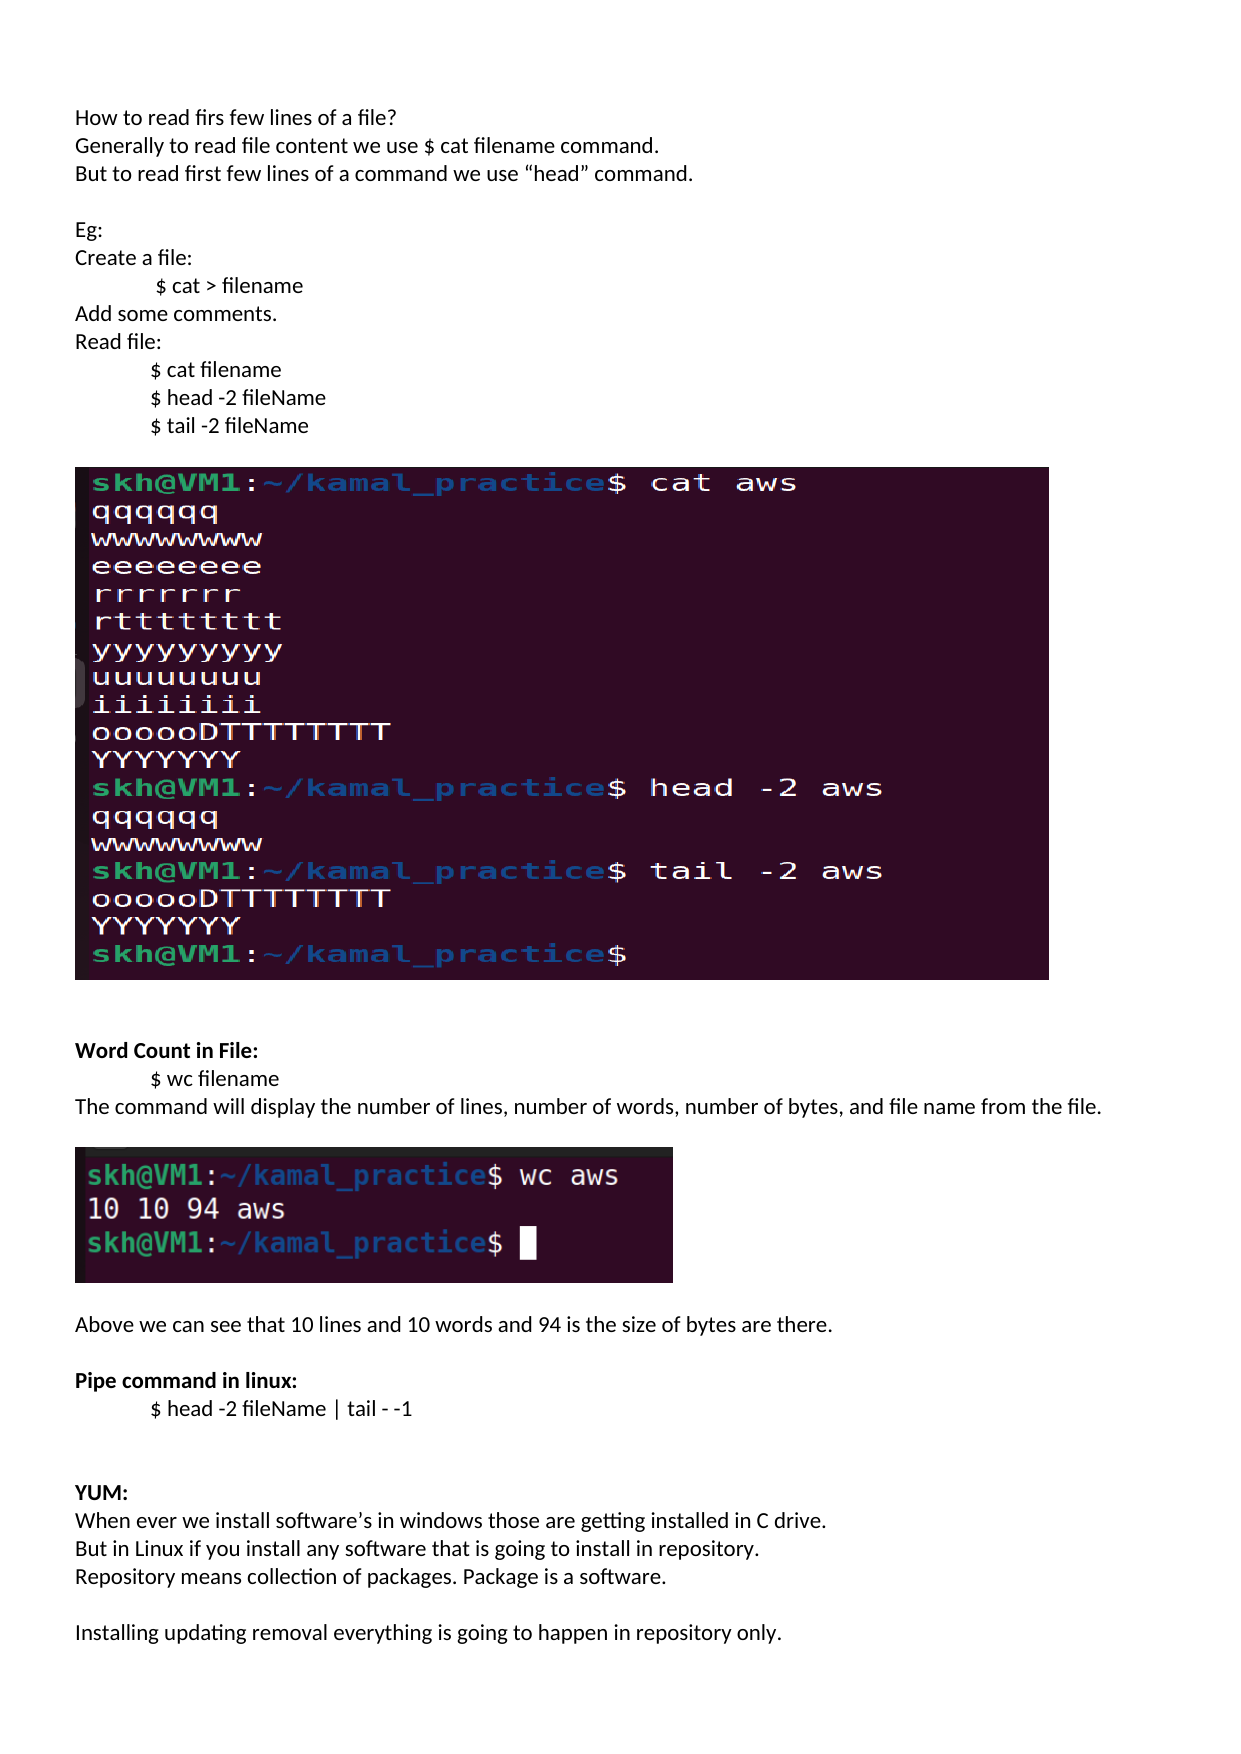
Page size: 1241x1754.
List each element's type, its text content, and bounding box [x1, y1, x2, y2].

text Repository means collection of packages. Package is a software. [75, 1562, 1165, 1591]
text $ head -2 fileName [75, 383, 1165, 411]
text Installing updating removal everything is going to happen in repository only. [75, 1618, 1165, 1647]
text $ cat filename [75, 355, 1165, 383]
picture [75, 1147, 673, 1283]
text Add some comments. [75, 299, 1165, 327]
text $ tail -2 fileName [75, 411, 1165, 439]
text Above we can see that 10 lines and 10 words and 94 is the size of bytes are there. [75, 1310, 1165, 1338]
text Read file: [75, 327, 1165, 355]
text How to read firs few lines of a file? [75, 103, 1165, 131]
text $ cat > filename [75, 271, 1165, 299]
text $ wc filename [75, 1064, 1165, 1092]
text But to read first few lines of a command we use “head” command. [75, 159, 1165, 187]
text The command will display the number of lines, number of words, number of bytes, and file name from the file. [75, 1092, 1165, 1120]
text When ever we install software’s in windows those are getting installed in C drive. [75, 1506, 1165, 1534]
text Word Count in File: [75, 1036, 1165, 1064]
picture [75, 467, 1049, 980]
text $ head -2 fileName | tail - -1 [75, 1394, 1165, 1422]
text Pipe command in linux: [75, 1366, 1165, 1394]
text Eg: [75, 215, 1165, 243]
text YUM: [75, 1478, 1165, 1506]
text But in Linux if you install any software that is going to install in repository. [75, 1534, 1165, 1562]
text Generally to read file content we use $ cat filename command. [75, 131, 1165, 159]
text Create a file: [75, 243, 1165, 271]
